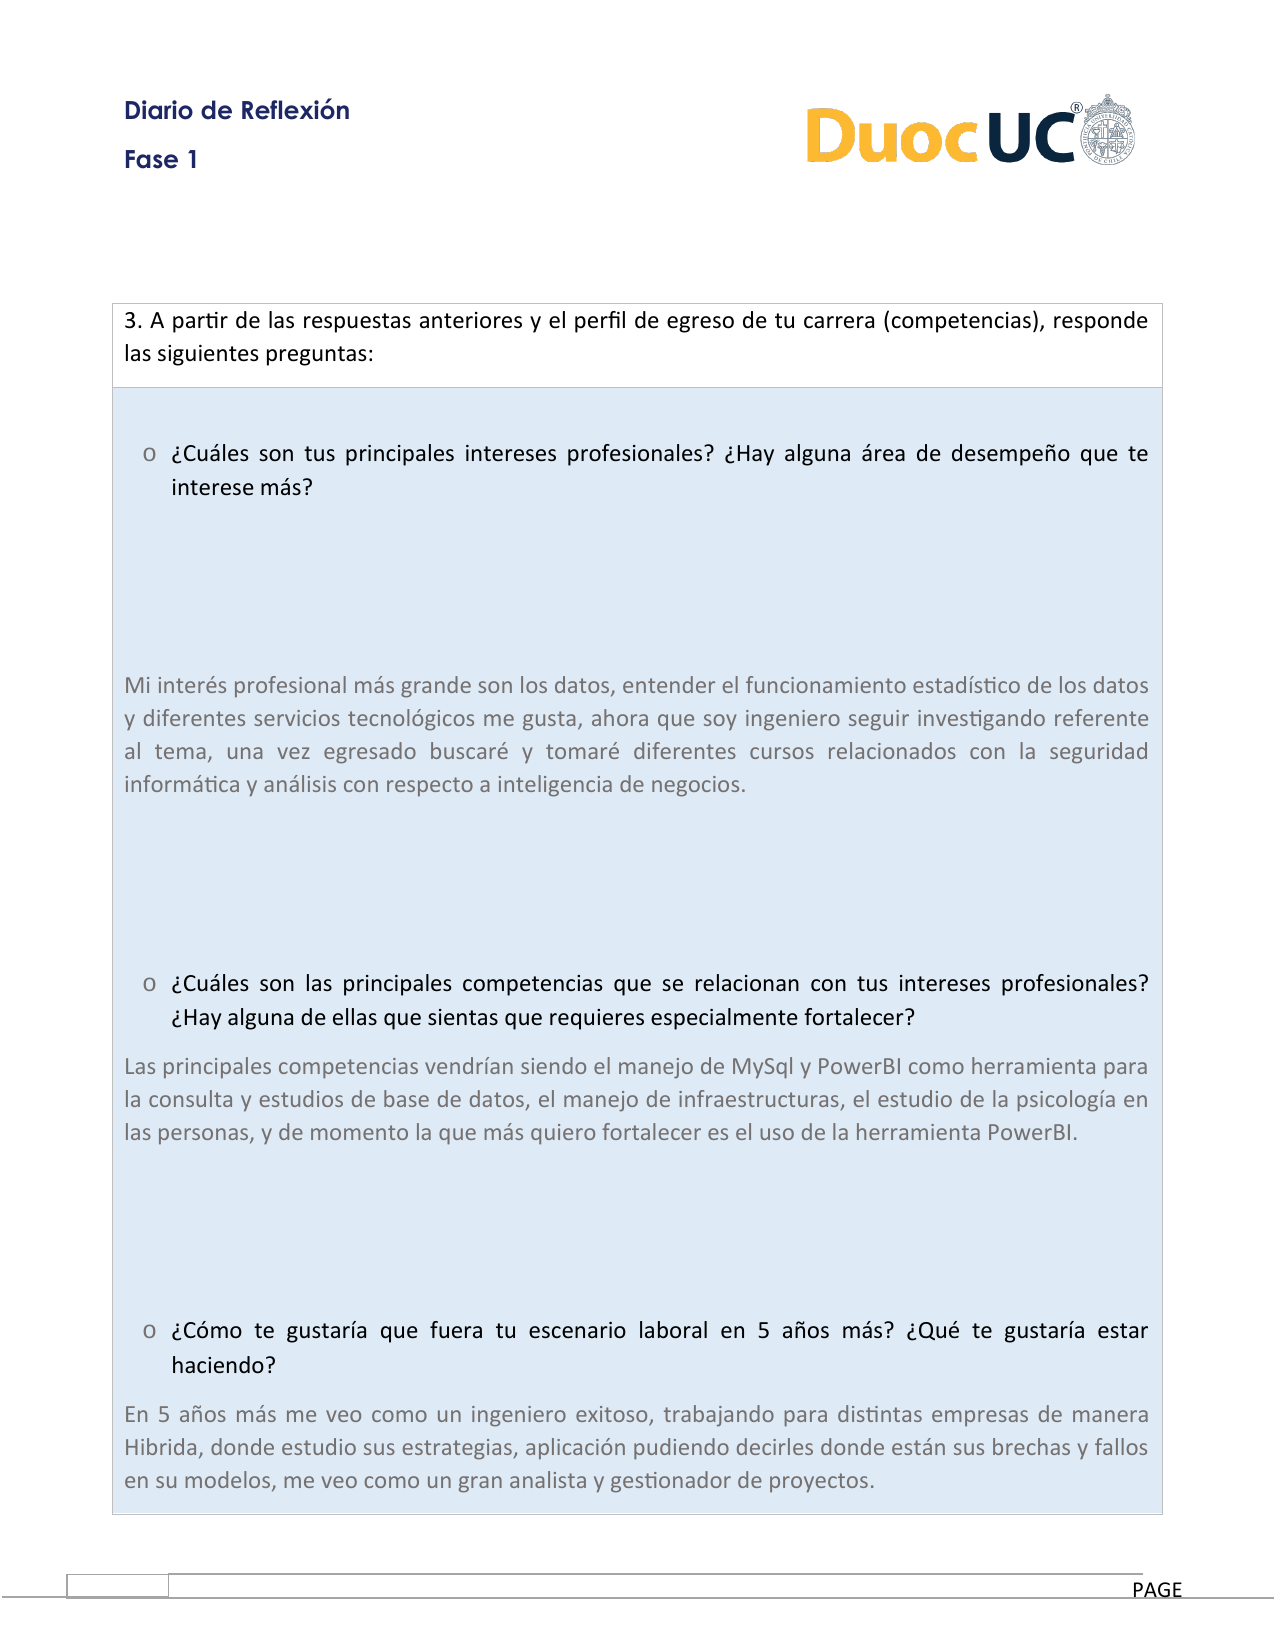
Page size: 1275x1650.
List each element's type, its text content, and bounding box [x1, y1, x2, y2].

table_header 3. A partir de las respuestas anteriores y el perfil de egreso de tu carrera (competencias), responde las siguientes preguntas: [113, 304, 1162, 387]
picture [807, 94, 1135, 165]
